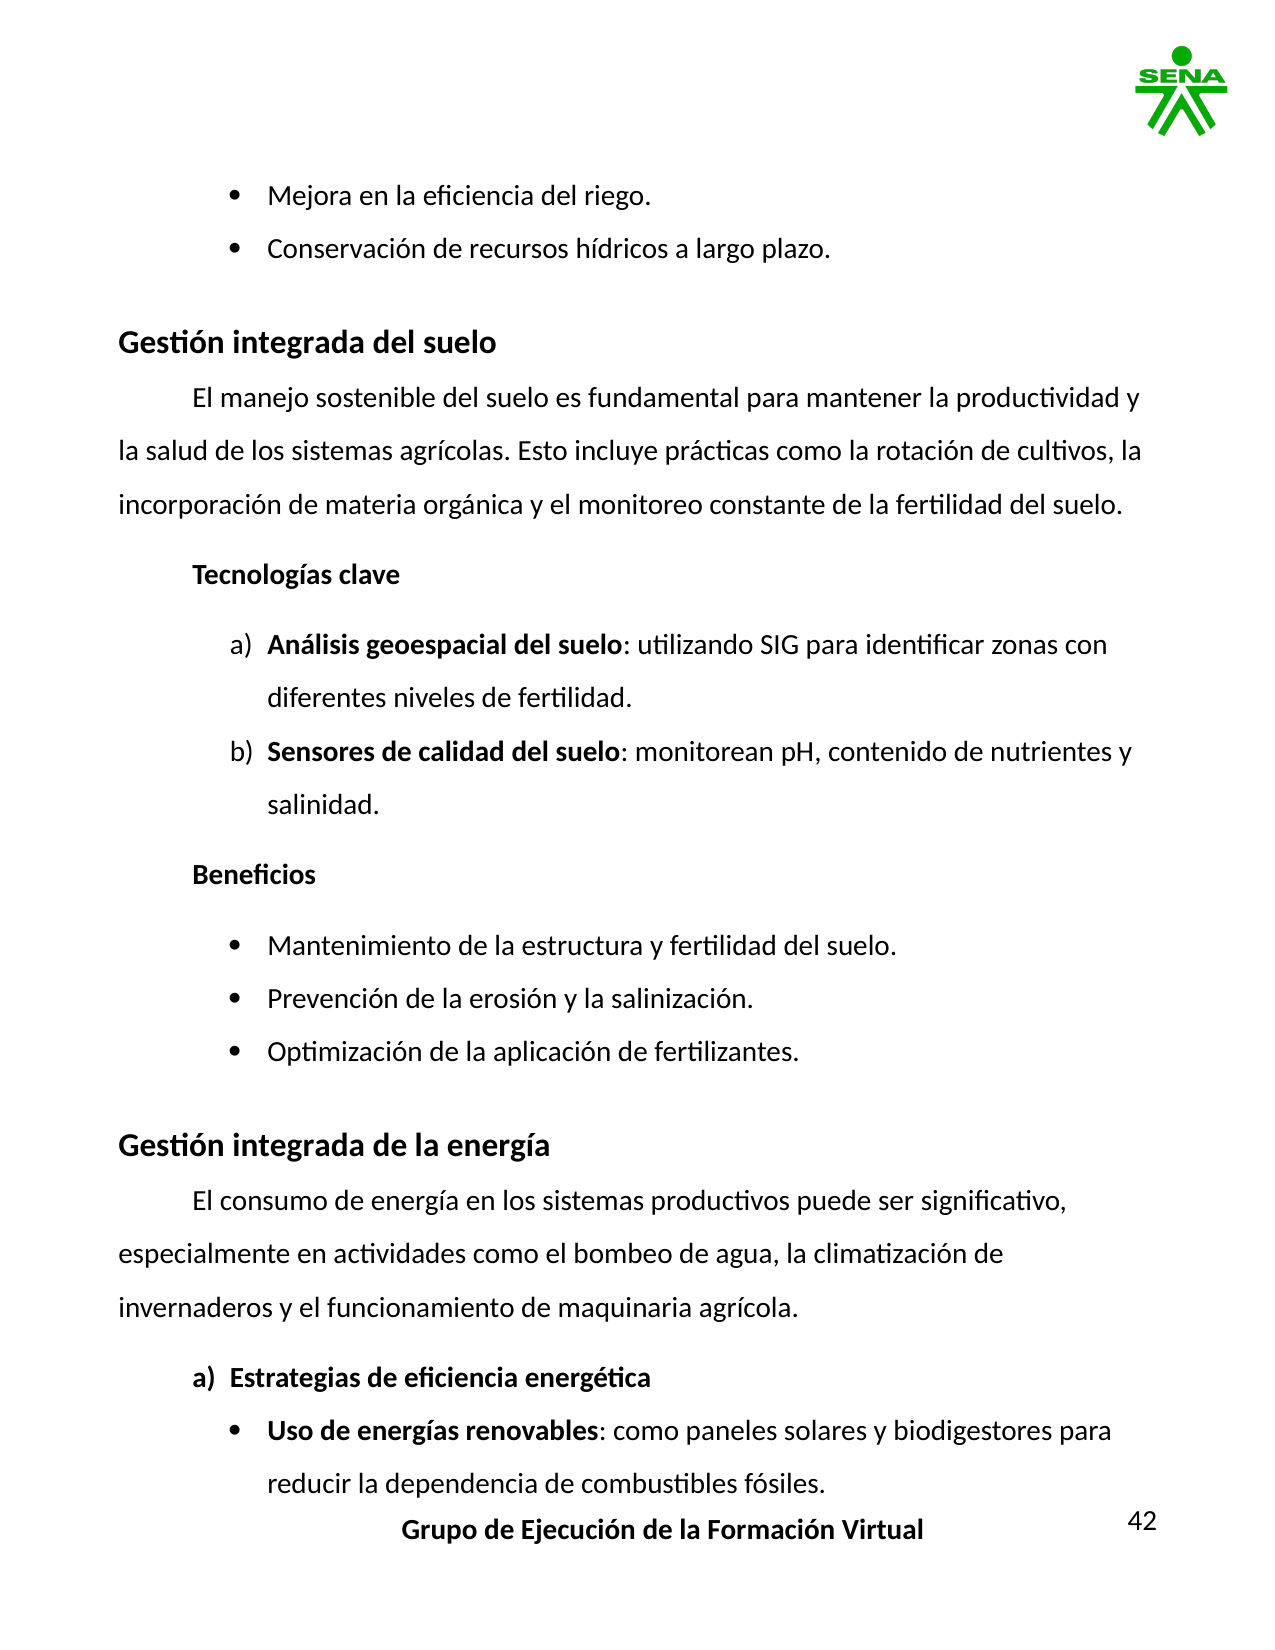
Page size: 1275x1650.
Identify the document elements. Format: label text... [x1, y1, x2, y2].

list Optimización de la aplicación de fertilizantes. [229, 1033, 1157, 1069]
text Beneficios [118, 856, 1157, 892]
list Conservación de recursos hídricos a largo plazo. [229, 231, 1157, 266]
list Uso de energías renovables: como paneles solares y biodigestores para reducir la dependencia de combustibles fósiles. [229, 1412, 1157, 1501]
text El manejo sostenible del suelo es fundamental para mantener la productividad y la salud de los sistemas agrícolas. Esto incluye prácticas como la rotación de cultivos, la incorporación de materia orgánica y el monitoreo constante de la fertilidad del suelo. [118, 379, 1157, 521]
list Análisis geoespacial del suelo: utilizando SIG para identificar zonas con diferentes niveles de fertilidad. [229, 626, 1157, 715]
list Prevención de la erosión y la salinización. [229, 980, 1157, 1016]
list Estrategias de eficiencia energética [192, 1359, 1157, 1394]
list Sensores de calidad del suelo: monitorean pH, contenido de nutrientes y salinidad. [229, 733, 1157, 822]
text Tecnologías clave [118, 556, 1157, 592]
list Mantenimiento de la estructura y fertilidad del suelo. [229, 927, 1157, 962]
subtitle Gestión integrada de la energía [118, 1124, 1157, 1165]
subtitle Gestión integrada del suelo [118, 322, 1157, 362]
text El consumo de energía en los sistemas productivos puede ser significativo, especialmente en actividades como el bombeo de agua, la climatización de invernaderos y el funcionamiento de maquinaria agrícola. [118, 1182, 1157, 1324]
picture [1135, 46, 1228, 136]
list Mejora en la eficiencia del riego. [229, 177, 1157, 213]
